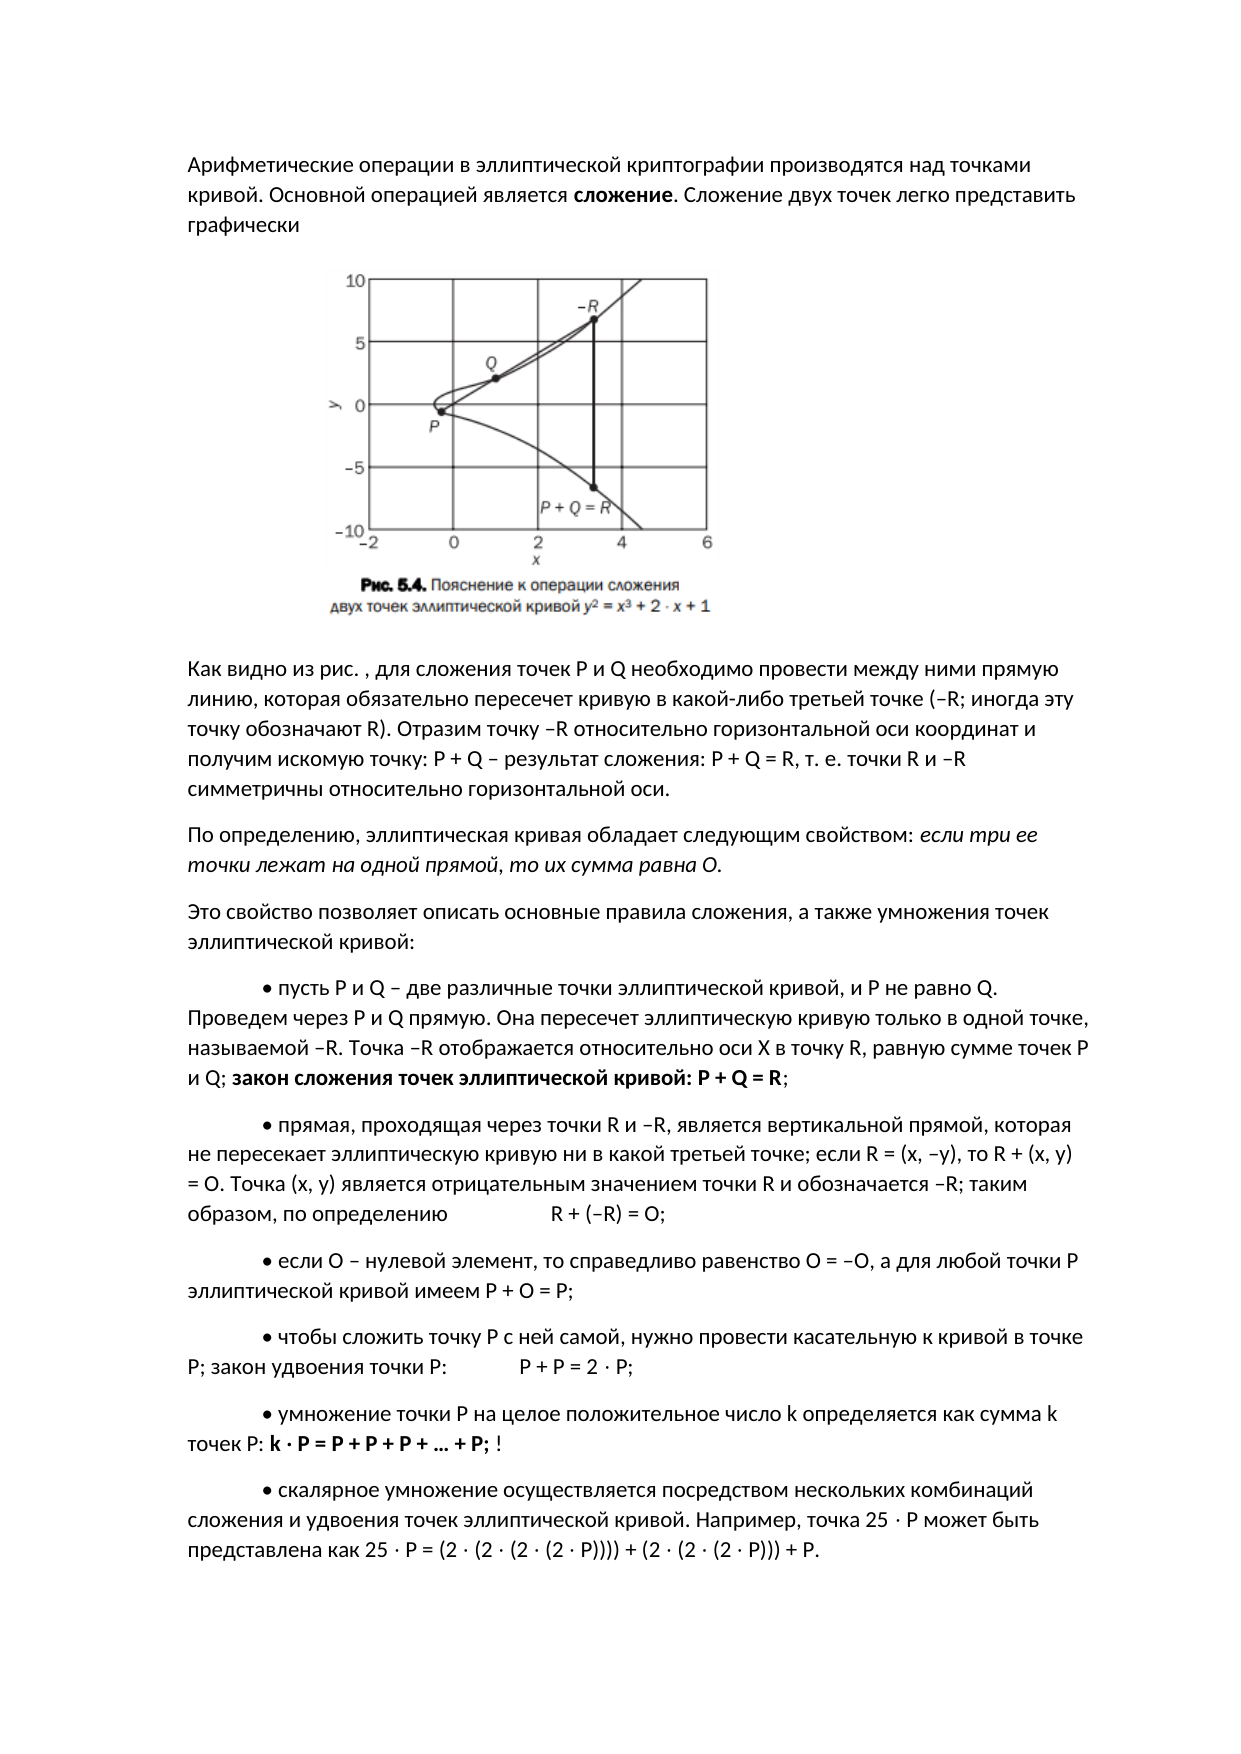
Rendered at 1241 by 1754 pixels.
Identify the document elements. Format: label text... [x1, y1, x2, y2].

text Как видно из рис. , для сложения точек P и Q необходимо провести между ними прямую линию, которая обязательно пересечет кривую в какой-либо третьей точке (–R; иногда эту точку обозначают R). Отразим точку –R относительно горизонтальной оси координат и получим искомую точку: P + Q – результат сложения: P + Q = R, т. е. точки R и –R симметричны относительно горизонтальной оси. [187, 654, 1090, 802]
text • скалярное умножение осуществляется посредством нескольких комбинаций сложения и удвоения точек эллиптической кривой. Например, точка 25 ⋅ P может быть представлена как 25 ⋅ P = (2 ⋅ (2 ⋅ (2 ⋅ (2 ⋅ P)))) + (2 ⋅ (2 ⋅ (2 ⋅ P))) + P. [187, 1475, 1090, 1563]
text По определению, эллиптическая кривая обладает следующим свойством: если три ее точки лежат на одной прямой, то их сумма равна O. [187, 821, 1090, 878]
text • чтобы сложить точку Р с ней самой, нужно провести касательную к кривой в точке Р; закон удвоения точки Р: P + P = 2 ⋅ P; [187, 1322, 1090, 1380]
text • если O – нулевой элемент, то справедливо равенство O = –O, а для любой точки P эллиптической кривой имеем P + O = P; [187, 1246, 1090, 1304]
picture [187, 256, 825, 636]
text • прямая, проходящая через точки R и –R, является вертикальной прямой, которая не пересекает эллиптическую кривую ни в какой третьей точке; если R = (х, –у), то R + (х, у) = О. Точка (х, у) является отрицательным значением точки R и обозначается –R; таким образом, по определению R + (–R) = О; [187, 1110, 1090, 1227]
text Это свойство позволяет описать основные правила сложения, а также умножения точек эллиптической кривой: [187, 897, 1090, 955]
text Арифметические операции в эллиптической криптографии производятся над точками кривой. Основной операцией является сложение. Сложение двух точек легко представить графически [187, 150, 1090, 238]
text • пусть P и Q – две различные точки эллиптической кривой, и Р не равно Q. Проведем через P и Q прямую. Она пересечет эллиптическую кривую только в одной точке, называемой –R. Точка –R отображается относительно оси Х в точку R, равную сумме точек P и Q; закон сложения точек эллиптической кривой: P + Q = R; [187, 973, 1090, 1091]
text • умножение точки Р на целое положительное число k определяется как сумма k точек Р: k ⋅ P = P + P + P + … + P; ! [187, 1399, 1090, 1457]
